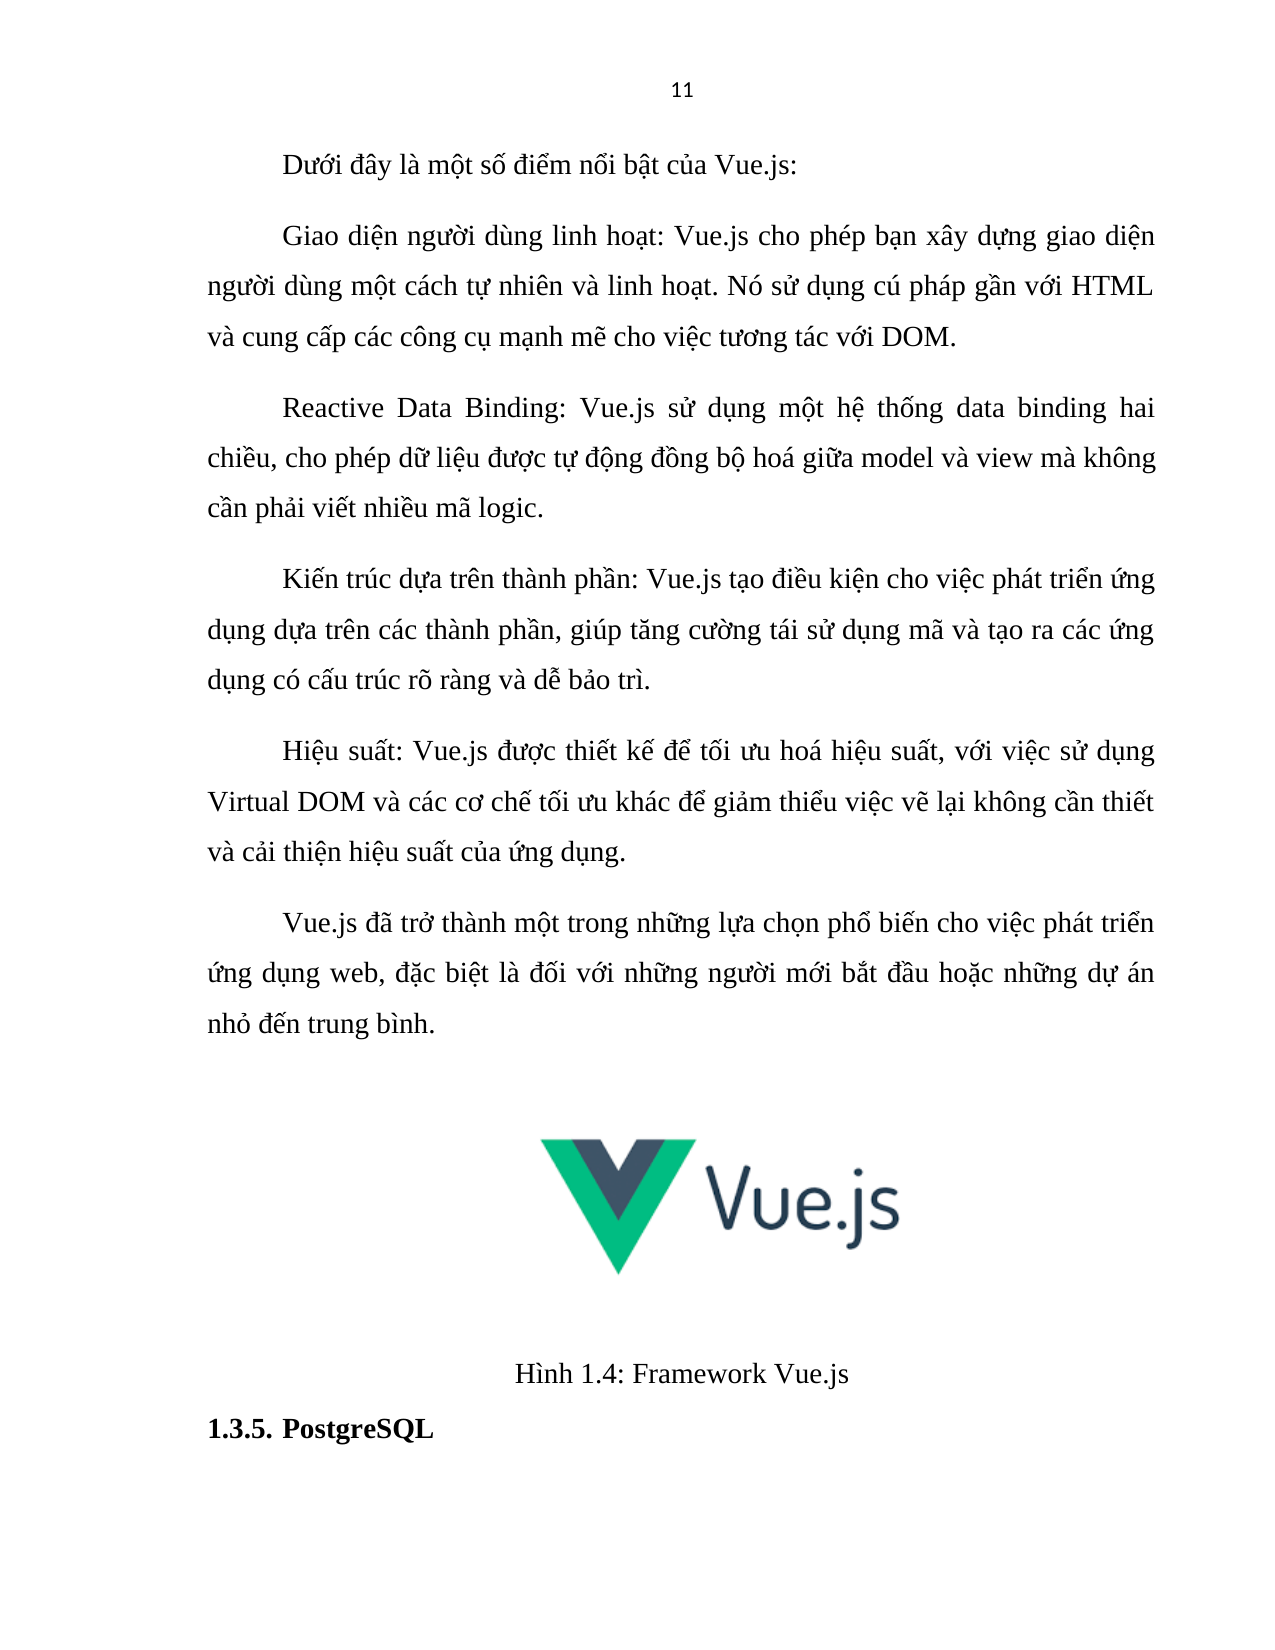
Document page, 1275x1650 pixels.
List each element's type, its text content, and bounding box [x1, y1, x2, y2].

text Vue.js đã trở thành một trong những lựa chọn phổ biến cho việc phát triển ứng dụng web, đặc biệt là đối với những người mới bắt đầu hoặc những dự án nhỏ đến trung bình. [207, 905, 1156, 1039]
text Reactive Data Binding: Vue.js sử dụng một hệ thống data binding hai chiều, cho phép dữ liệu được tự động đồng bộ hoá giữa model và view mà không cần phải viết nhiều mã logic. [207, 390, 1156, 524]
text Giao diện người dùng linh hoạt: Vue.js cho phép bạn xây dựng giao diện người dùng một cách tự nhiên và linh hoạt. Nó sử dụng cú pháp gần với HTML và cung cấp các công cụ mạnh mẽ cho việc tương tác với DOM. [207, 218, 1156, 352]
list PostgreSQL [207, 1411, 1156, 1444]
text Kiến trúc dựa trên thành phần: Vue.js tạo điều kiện cho việc phát triển ứng dụng dựa trên các thành phần, giúp tăng cường tái sử dụng mã và tạo ra các ứng dụng có cấu trúc rõ ràng và dễ bảo trì. [207, 562, 1156, 696]
picture [515, 1077, 924, 1322]
text Hiệu suất: Vue.js được thiết kế để tối ưu hoá hiệu suất, với việc sử dụng Virtual DOM và các cơ chế tối ưu khác để giảm thiểu việc vẽ lại không cần thiết và cải thiện hiệu suất của ứng dụng. [207, 733, 1156, 868]
text Dưới đây là một số điểm nổi bật của Vue.js: [207, 147, 1156, 181]
text Hình 1.4: Framework Vue.js [207, 1357, 1156, 1390]
